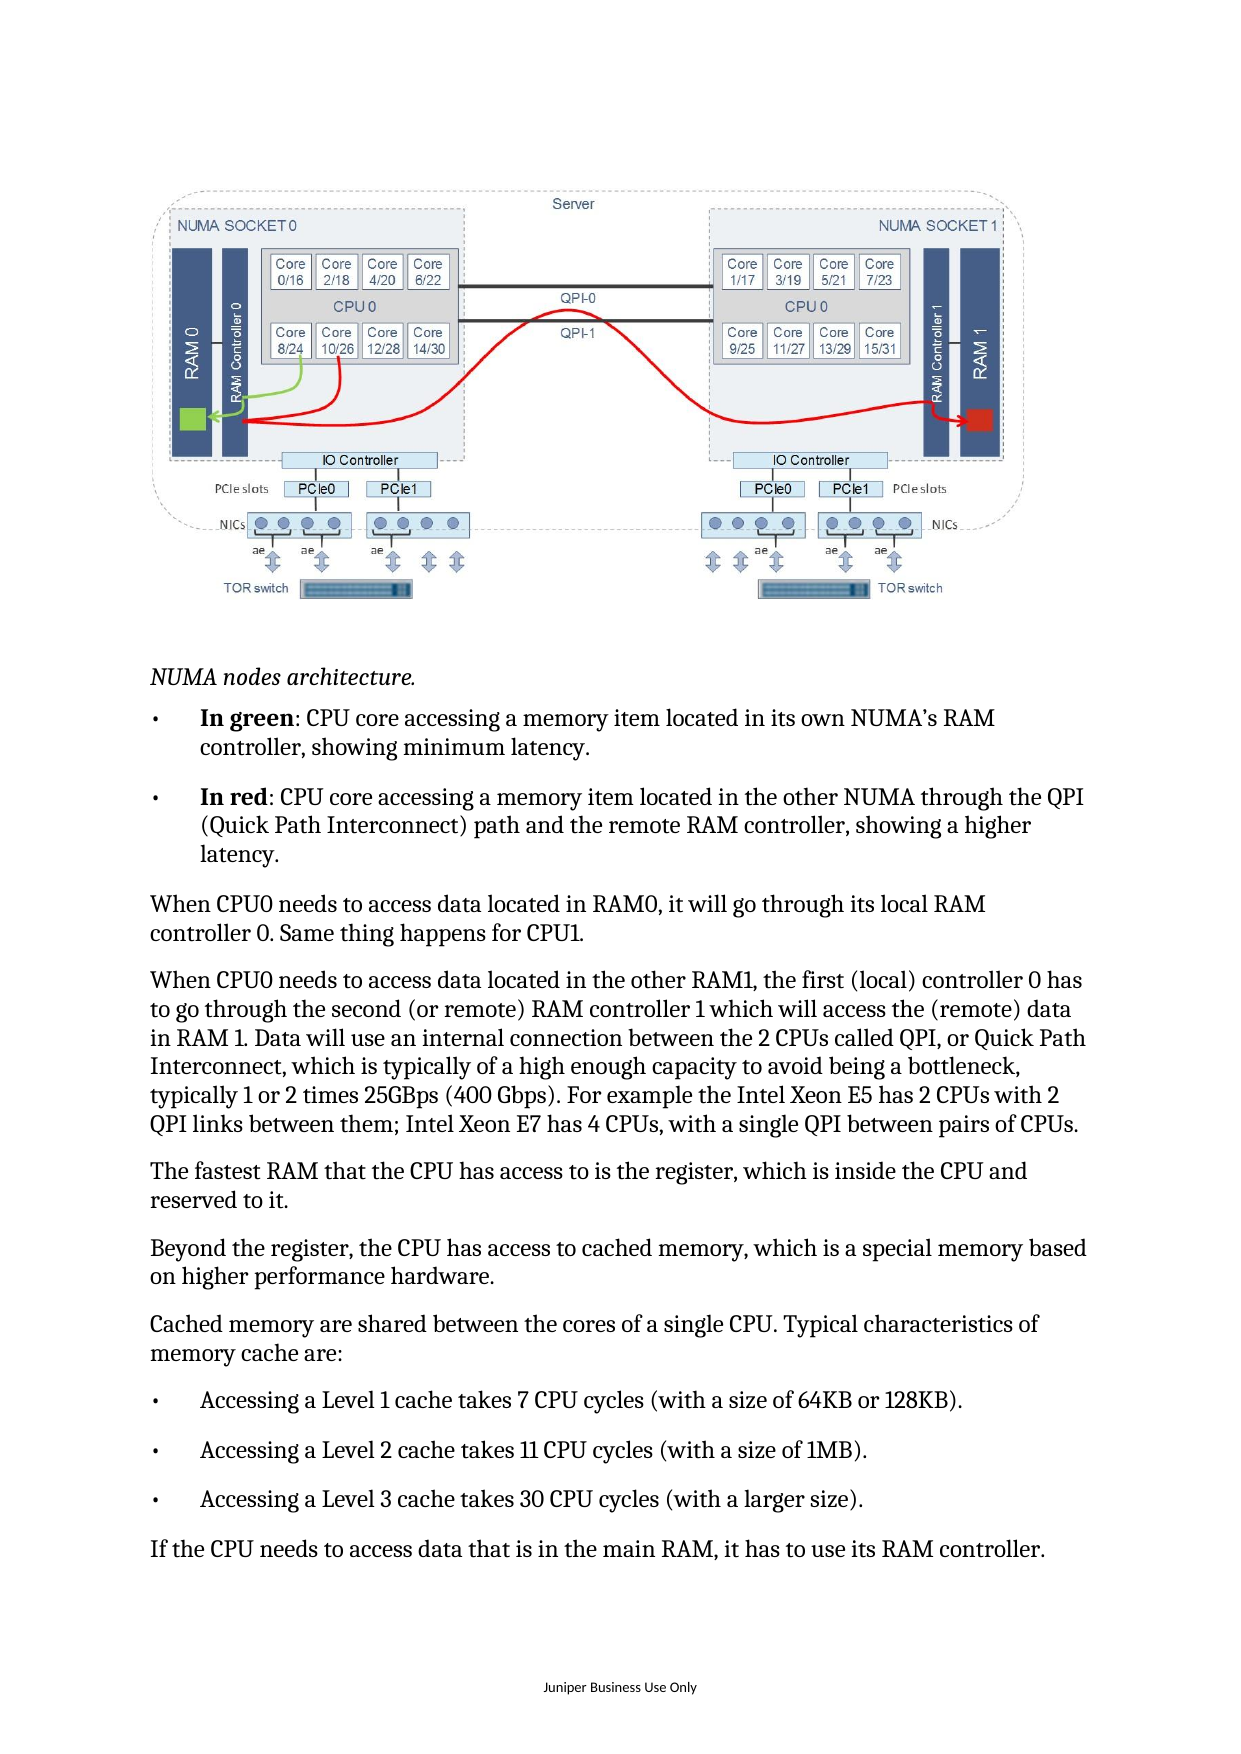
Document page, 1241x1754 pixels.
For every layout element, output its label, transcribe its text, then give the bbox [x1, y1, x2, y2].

text When CPU0 needs to access data located in RAM0, it will go through its local RAM controller 0. Same thing happens for CPU1. [150, 890, 1090, 947]
list Accessing a Level 1 cache takes 7 CPU cycles (with a size of 64KB or 128KB). [150, 1386, 1090, 1415]
text NUMA nodes architecture. [150, 663, 1090, 692]
text If the CPU needs to access data that is in the main RAM, it has to use its RAM controller. [150, 1535, 1090, 1563]
text Cached memory are shared between the cores of a single CPU. Typical characteristics of memory cache are: [150, 1310, 1090, 1367]
list In red: CPU core accessing a memory item located in the other NUMA through the QPI (Quick Path Interconnect) path and the remote RAM controller, showing a higher latency. [150, 783, 1090, 869]
list Accessing a Level 3 cache takes 30 CPU cycles (with a larger size). [150, 1485, 1090, 1514]
picture [150, 150, 1025, 643]
list Accessing a Level 2 cache takes 11 CPU cycles (with a size of 1MB). [150, 1436, 1090, 1464]
text Beyond the register, the CPU has access to cached memory, which is a special memory based on higher performance hardware. [150, 1233, 1090, 1291]
text The fastest RAM that the CPU has access to is the register, which is inside the CPU and reserved to it. [150, 1157, 1090, 1215]
list In green: CPU core accessing a memory item located in its own NUMA’s RAM controller, showing minimum latency. [150, 704, 1090, 762]
text When CPU0 needs to access data located in the other RAM1, the first (local) controller 0 has to go through the second (or remote) RAM controller 1 which will access the (remote) data in RAM 1. Data will use an internal connection between the 2 CPUs called QPI, or Quick Path Interconnect, which is typically of a high enough capacity to avoid being a bottleneck, typically 1 or 2 times 25GBps (400 Gbps). For example the Intel Xeon E5 has 2 CPUs with 2 QPI links between them; Intel Xeon E7 has 4 CPUs, with a single QPI between pairs of CPUs. [150, 966, 1090, 1138]
